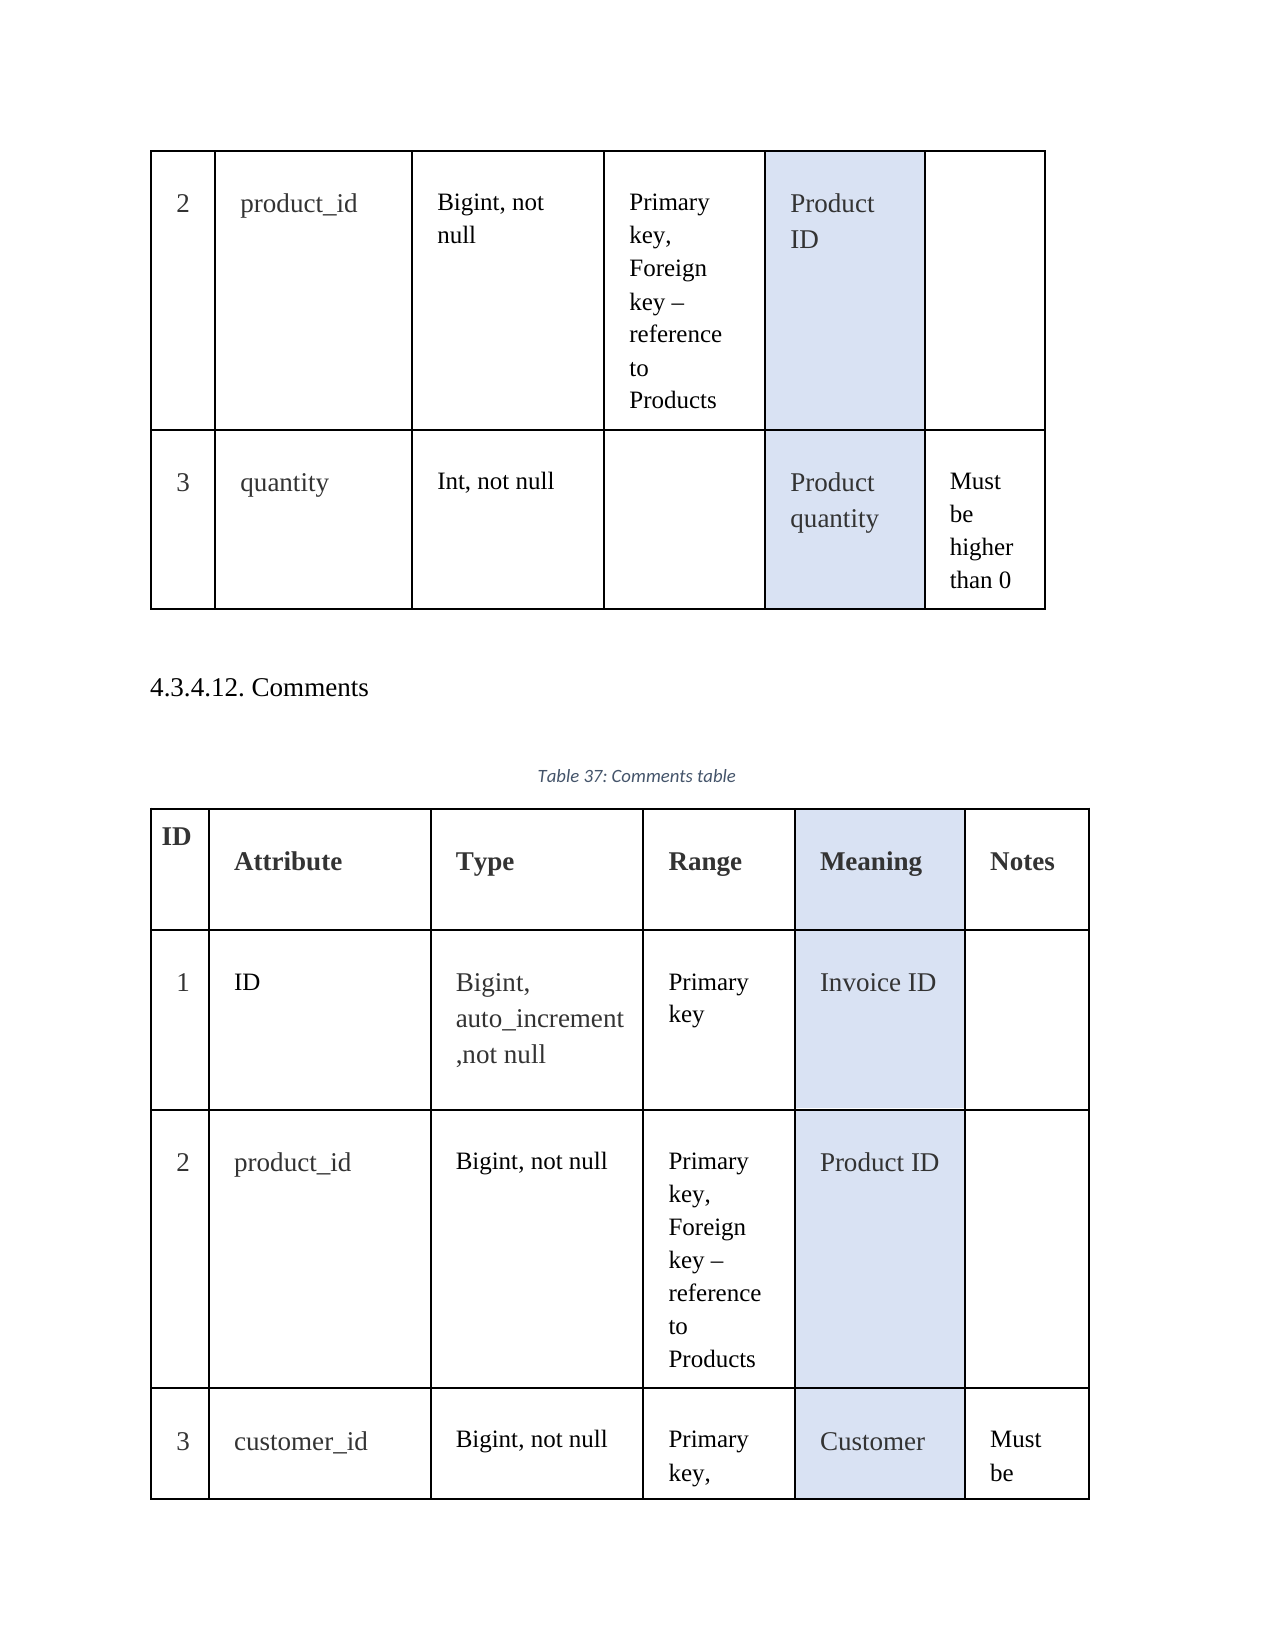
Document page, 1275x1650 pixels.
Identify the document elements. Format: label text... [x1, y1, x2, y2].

table_cell 2 [152, 152, 214, 429]
table_cell Invoice ID [796, 931, 964, 1108]
table_header Attribute [210, 810, 430, 929]
table_cell [966, 1111, 1088, 1387]
table_cell customer_id [210, 1389, 430, 1498]
table_cell Bigint, not null [432, 1389, 642, 1498]
table_cell Bigint, auto_increment ,not null [432, 931, 642, 1108]
table_cell Bigint, not null [432, 1111, 642, 1387]
table_cell Primary key [644, 931, 794, 1108]
table_header Notes [966, 810, 1088, 929]
table_cell Product ID [796, 1111, 964, 1387]
table_cell 1 [152, 931, 208, 1108]
table_header Type [432, 810, 642, 929]
table_cell [966, 931, 1088, 1108]
table_cell 3 [152, 1389, 208, 1498]
table_cell Product ID [766, 152, 924, 429]
table_cell Primary key, Foreign key – reference to Products [644, 1111, 794, 1387]
table_header Meaning [796, 810, 964, 929]
table_cell Customer ID [796, 1389, 964, 1498]
table_cell quantity [216, 431, 411, 608]
table_cell Int, not null [413, 431, 603, 608]
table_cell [644, 1389, 794, 1498]
subtitle 4.3.4.12. Comments [150, 671, 1125, 702]
table_cell ID [210, 931, 430, 1108]
table_cell Bigint, not null [413, 152, 603, 429]
table_cell Product quantity [766, 431, 924, 608]
table_cell 2 [152, 1111, 208, 1387]
table_cell [926, 152, 1044, 429]
table_cell product_id [210, 1111, 430, 1387]
table_cell [605, 431, 764, 608]
table_header ID [152, 810, 208, 929]
table_cell Primary key, Foreign key – reference to Products [605, 152, 764, 429]
table_header Range [644, 810, 794, 929]
text Table 37: Comments table [150, 764, 1125, 787]
table_cell 3 [152, 431, 214, 608]
table_cell Must be higher than 0 [926, 431, 1044, 608]
table_cell product_id [216, 152, 411, 429]
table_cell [966, 1389, 1088, 1498]
